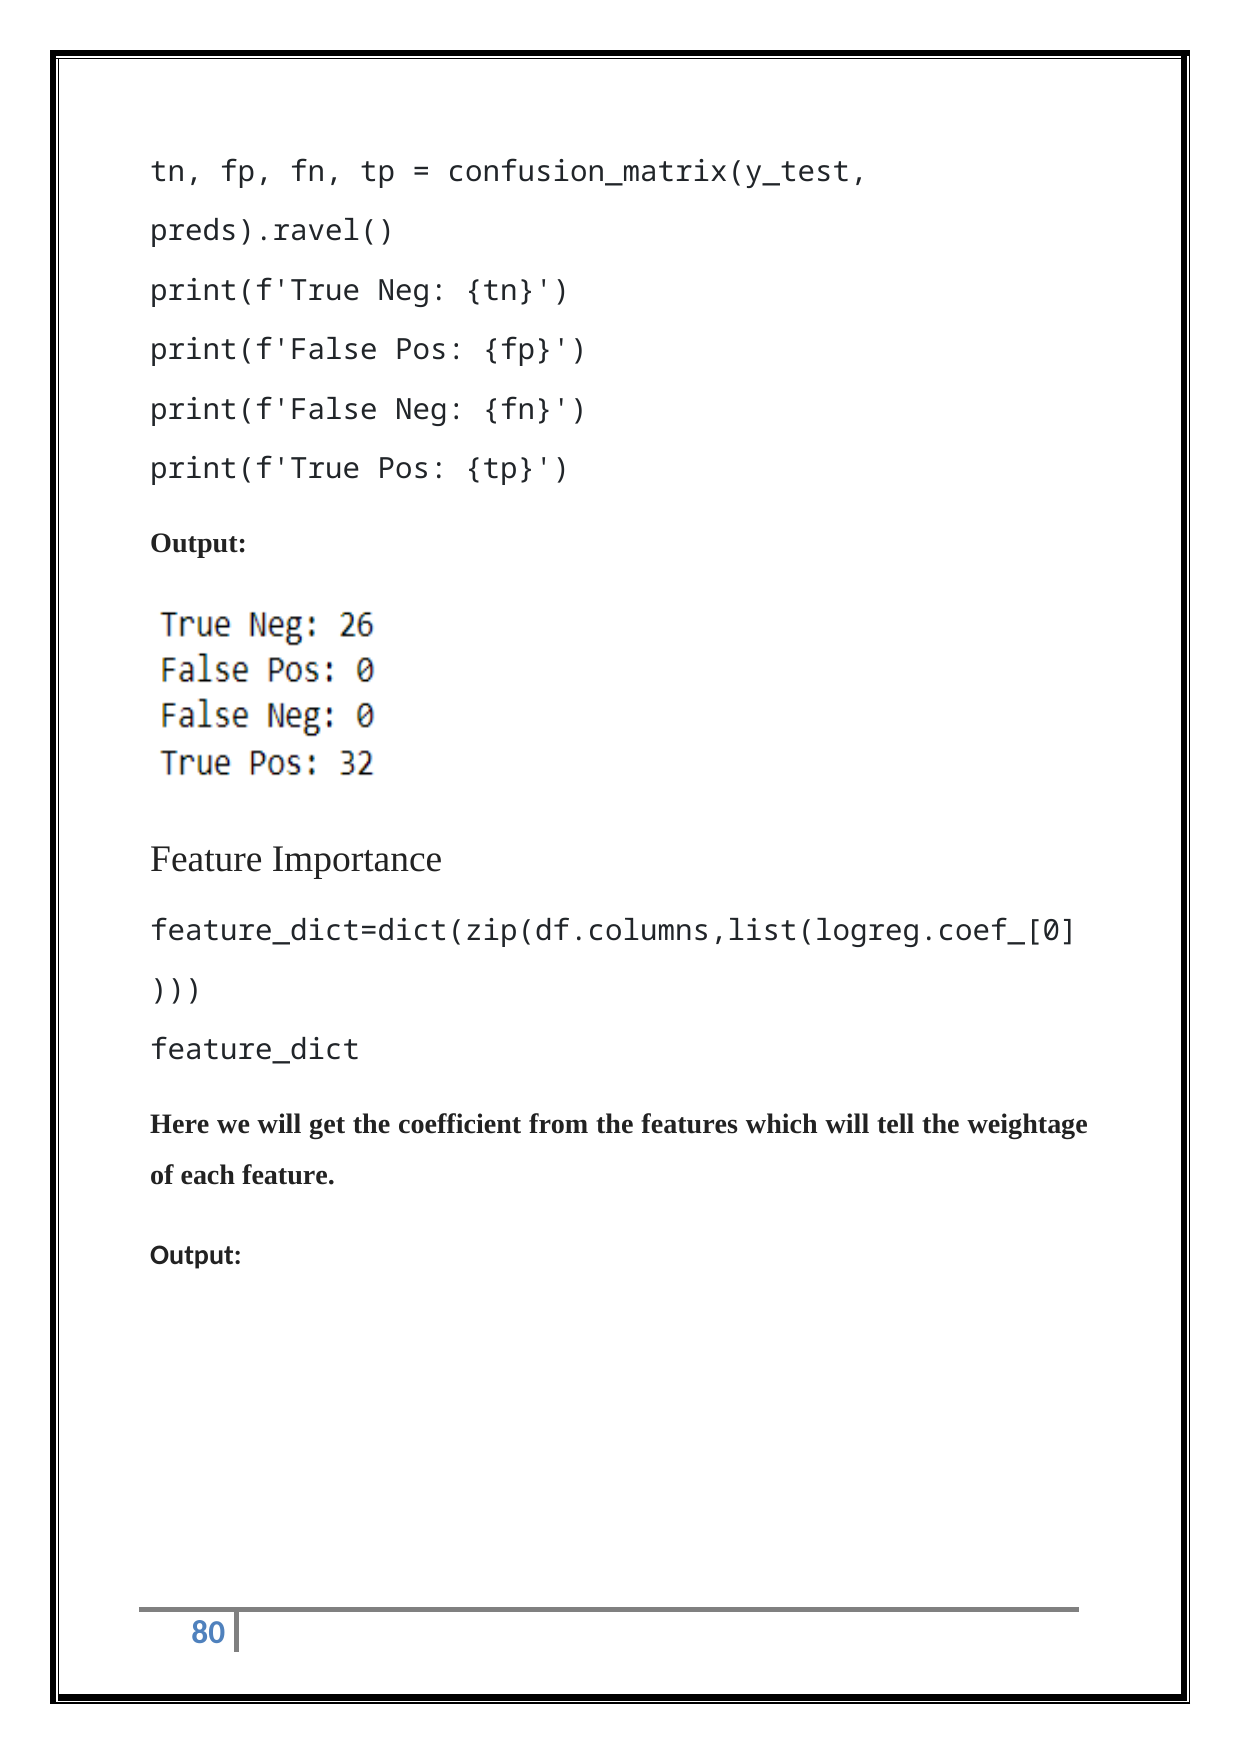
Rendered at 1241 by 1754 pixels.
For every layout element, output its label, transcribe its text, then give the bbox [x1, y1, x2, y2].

text Output: [150, 507, 1090, 558]
text feature_dict [150, 1028, 1090, 1068]
text print(f'False Neg: {fn}') [150, 388, 1090, 428]
text Output: [150, 1220, 1090, 1271]
text print(f'False Pos: {fp}') [150, 328, 1090, 368]
text print(f'True Neg: {tn}') [150, 269, 1090, 309]
text print(f'True Pos: {tp}') [150, 447, 1090, 487]
picture [150, 587, 617, 812]
text feature_dict=dict(zip(df.columns,list(logreg.coef_[0]))) [150, 909, 1090, 1008]
text tn, fp, fn, tp = confusion_matrix(y_test, preds).ravel() [150, 150, 1090, 249]
subtitle Feature Importance [150, 837, 1090, 880]
text Here we will get the coefficient from the features which will tell the weightage of each feature. [150, 1087, 1090, 1191]
